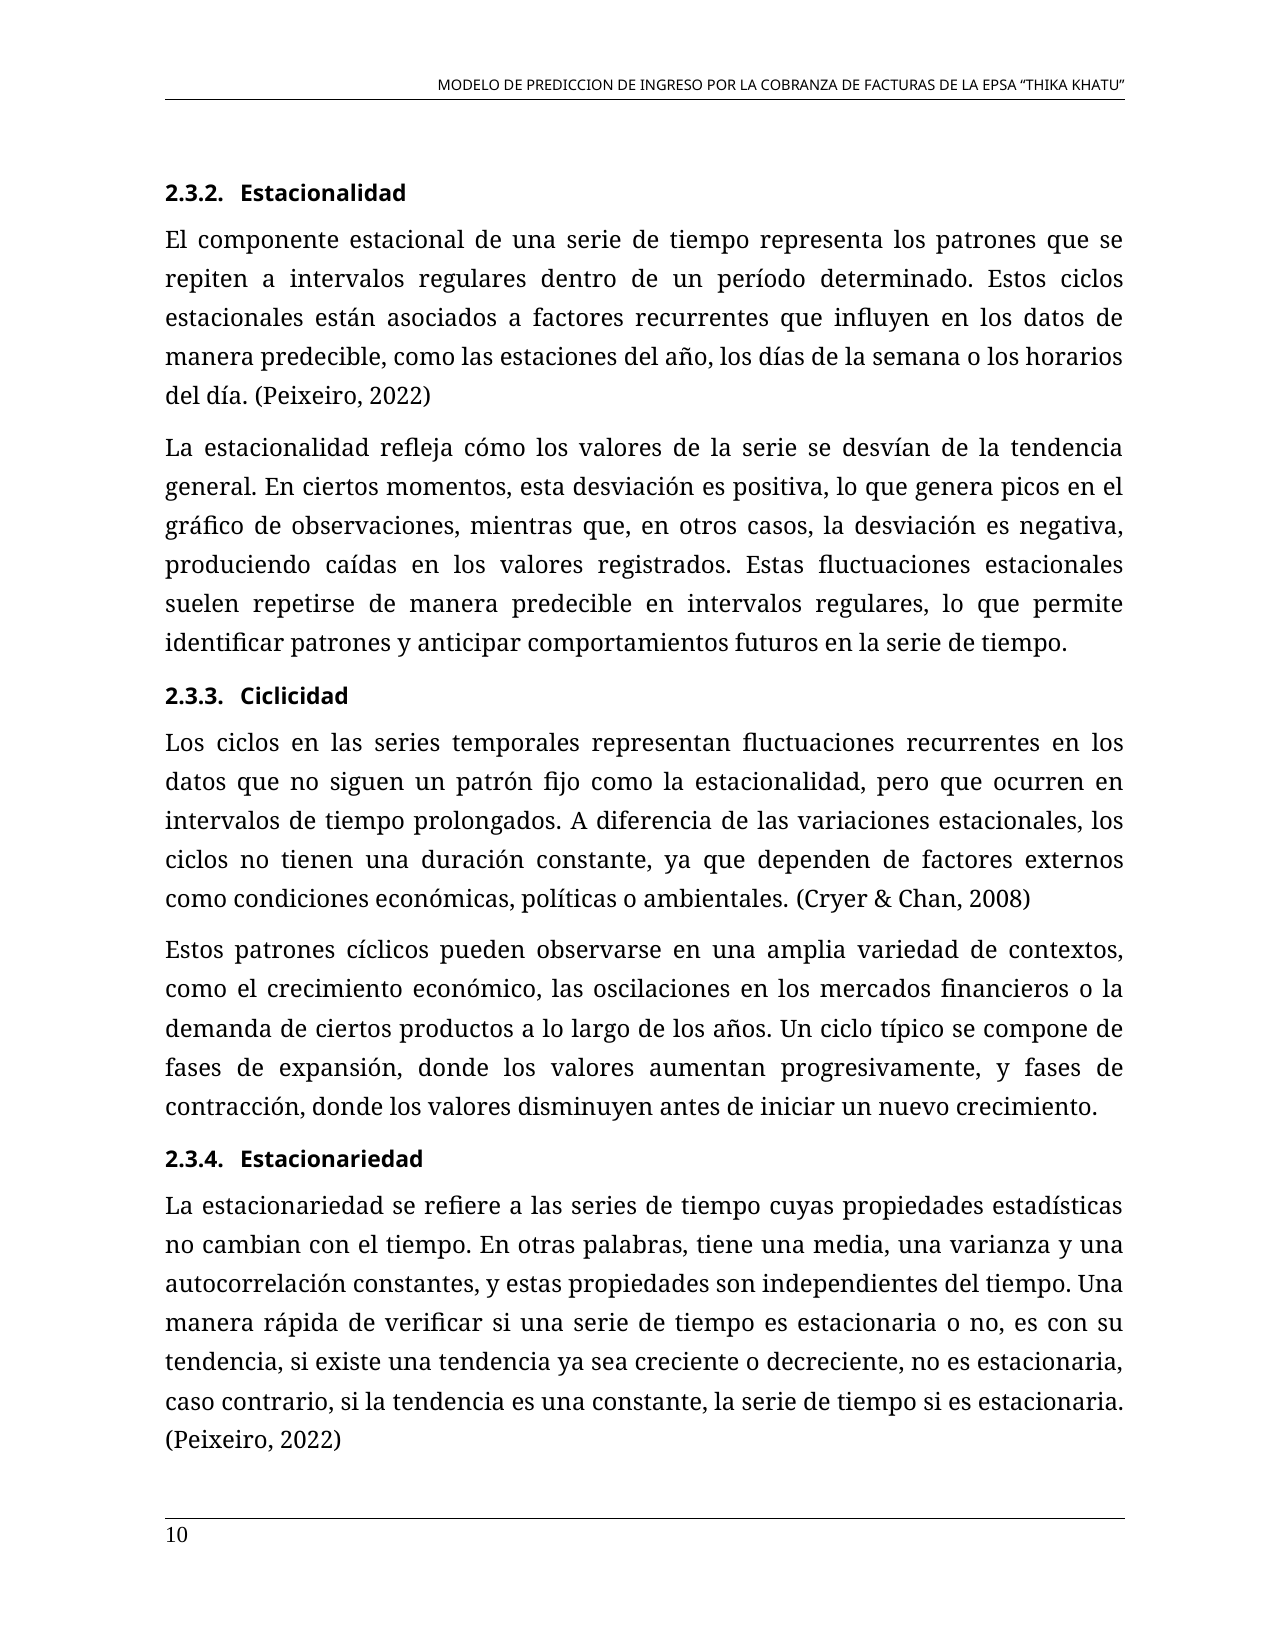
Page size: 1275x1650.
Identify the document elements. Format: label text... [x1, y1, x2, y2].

text La estacionariedad se refiere a las series de tiempo cuyas propiedades estadísticas no cambian con el tiempo. En otras palabras, tiene una media, una varianza y una autocorrelación constantes, y estas propiedades son independientes del tiempo. Una manera rápida de verificar si una serie de tiempo es estacionaria o no, es con su tendencia, si existe una tendencia ya sea creciente o decreciente, no es estacionaria, caso contrario, si la tendencia es una constante, la serie de tiempo si es estacionaria. [165, 1189, 1125, 1456]
subtitle Estacionalidad [165, 177, 1125, 208]
subtitle Ciclicidad [165, 679, 1125, 711]
text La estacionalidad refleja cómo los valores de la serie se desvían de la tendencia general. En ciertos momentos, esta desviación es positiva, lo que genera picos en el gráfico de observaciones, mientras que, en otros casos, la desviación es negativa, produciendo caídas en los valores registrados. Estas fluctuaciones estacionales suelen repetirse de manera predecible en intervalos regulares, lo que permite identificar patrones y anticipar comportamientos futuros en la serie de tiempo. [165, 431, 1125, 658]
text Estos patrones cíclicos pueden observarse en una amplia variedad de contextos, como el crecimiento económico, las oscilaciones en los mercados financieros o la demanda de ciertos productos a lo largo de los años. Un ciclo típico se compone de fases de expansión, donde los valores aumentan progresivamente, y fases de contracción, donde los valores disminuyen antes de iniciar un nuevo crecimiento. [165, 933, 1125, 1122]
subtitle Estacionariedad [165, 1143, 1125, 1174]
text Los ciclos en las series temporales representan fluctuaciones recurrentes en los datos que no siguen un patrón fijo como la estacionalidad, pero que ocurren en intervalos de tiempo prolongados. A diferencia de las variaciones estacionales, los ciclos no tienen una duración constante, ya que dependen de factores externos como condiciones económicas, políticas o ambientales. [165, 725, 1125, 914]
text El componente estacional de una serie de tiempo representa los patrones que se repiten a intervalos regulares dentro de un período determinado. Estos ciclos estacionales están asociados a factores recurrentes que influyen en los datos de manera predecible, como las estaciones del año, los días de la semana o los horarios del día. [165, 223, 1125, 412]
